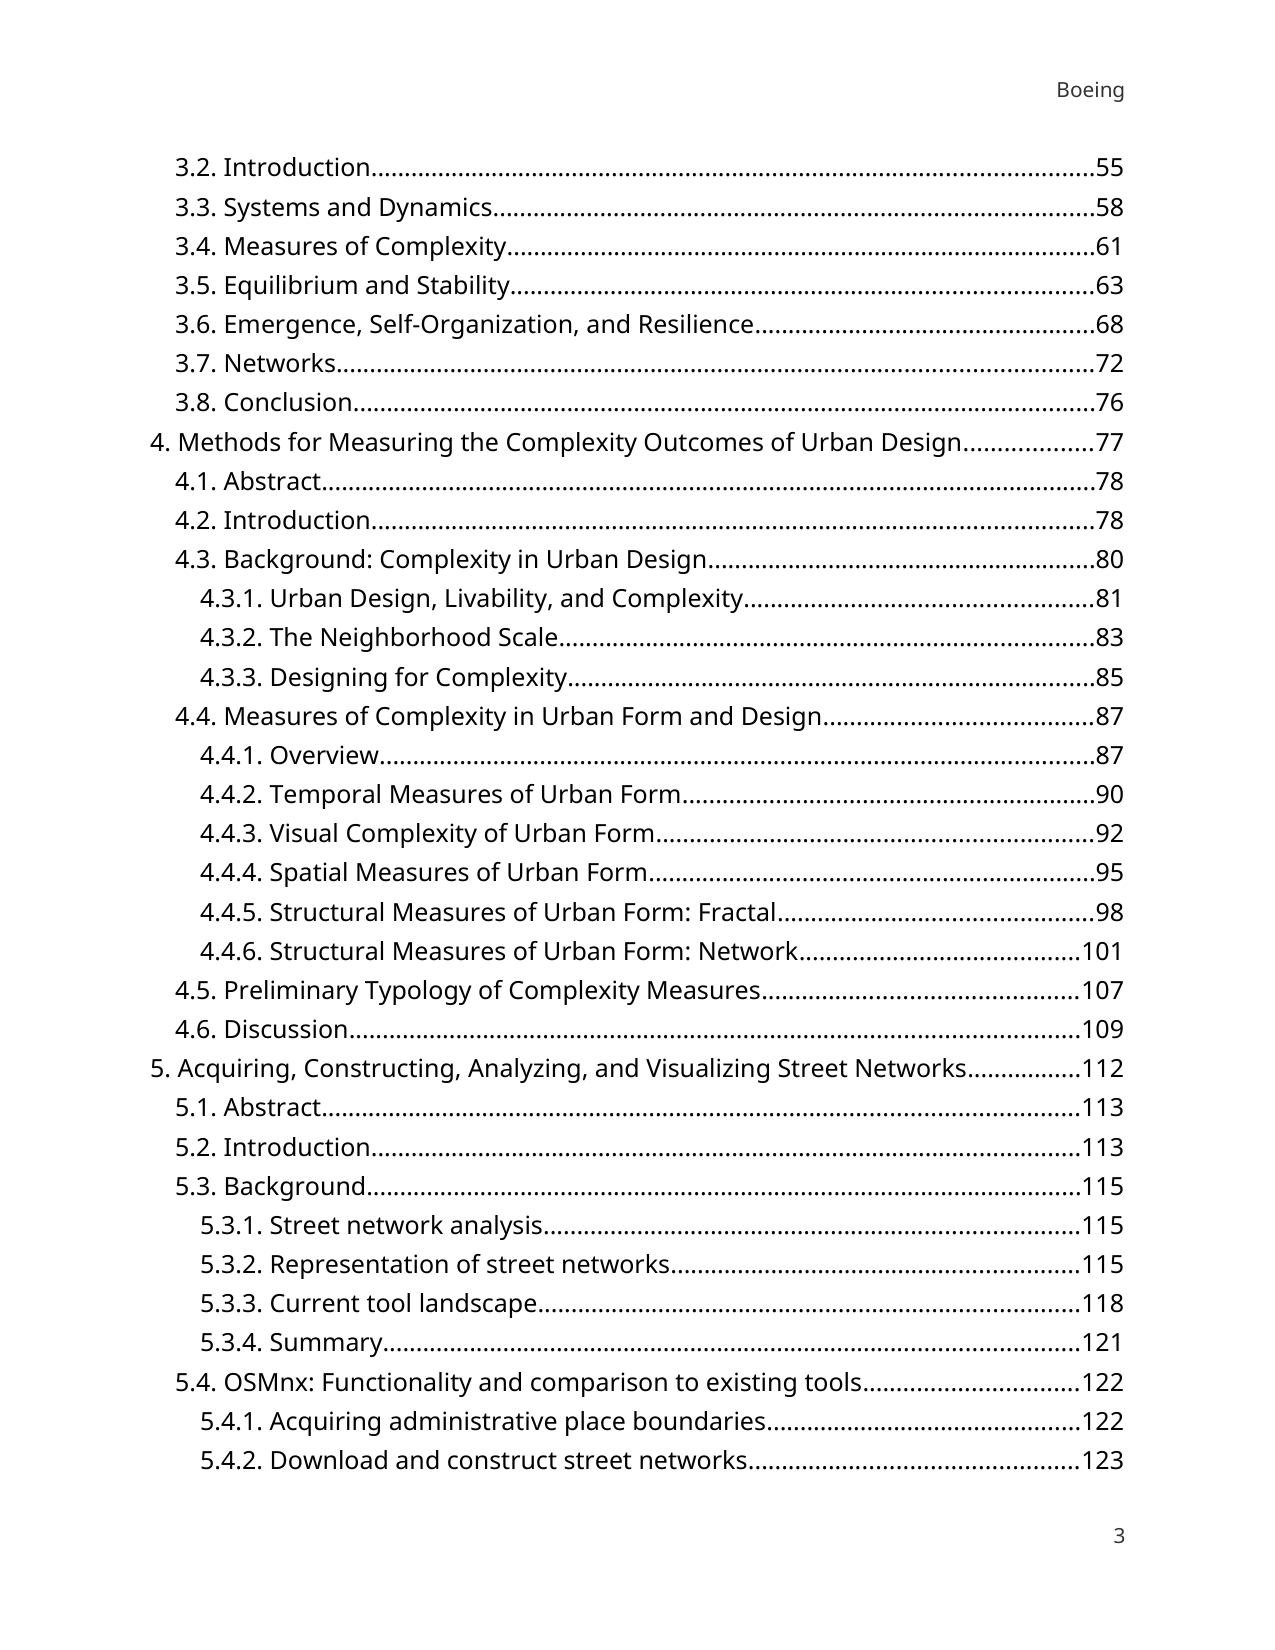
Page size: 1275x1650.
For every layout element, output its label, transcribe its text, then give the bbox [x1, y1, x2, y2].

text 4.1. Abstract 78 [175, 463, 1125, 497]
text 4.5. Preliminary Typology of Complexity Measures 107 [175, 972, 1125, 1007]
text 3.8. Conclusion 76 [175, 385, 1125, 419]
text 4.4.2. Temporal Measures of Urban Form 90 [200, 777, 1125, 811]
text 5.2. Introduction 113 [175, 1129, 1125, 1163]
text 4. Methods for Measuring the Complexity Outcomes of Urban Design 77 [150, 424, 1125, 458]
text 3.4. Measures of Complexity 61 [175, 228, 1125, 262]
text 4.6. Discussion 109 [175, 1012, 1125, 1046]
text 5.4. OSMnx: Functionality and comparison to existing tools 122 [175, 1364, 1125, 1398]
text 3.7. Networks 72 [175, 346, 1125, 380]
text 5.4.1. Acquiring administrative place boundaries 122 [200, 1403, 1125, 1437]
text 5.1. Abstract 113 [175, 1090, 1125, 1124]
text 3.3. Systems and Dynamics 58 [175, 189, 1125, 223]
text 3.5. Equilibrium and Stability 63 [175, 267, 1125, 302]
text 5.3.1. Street network analysis 115 [200, 1207, 1125, 1242]
text 4.4.4. Spatial Measures of Urban Form 95 [200, 855, 1125, 889]
text 5.3. Background 115 [175, 1168, 1125, 1202]
text 4.2. Introduction 78 [175, 502, 1125, 537]
text 3.2. Introduction 55 [175, 150, 1125, 184]
text 5.3.3. Current tool landscape 118 [200, 1286, 1125, 1320]
text 4.4.3. Visual Complexity of Urban Form 92 [200, 816, 1125, 850]
text 3.6. Emergence, Self-Organization, and Resilience 68 [175, 307, 1125, 341]
text 4.3.3. Designing for Complexity 85 [200, 659, 1125, 693]
text 4.4. Measures of Complexity in Urban Form and Design 87 [175, 698, 1125, 732]
text 4.4.6. Structural Measures of Urban Form: Network 101 [200, 933, 1125, 967]
text 4.3.2. The Neighborhood Scale 83 [200, 620, 1125, 654]
text 4.3.1. Urban Design, Livability, and Complexity 81 [200, 581, 1125, 615]
text 5.3.2. Representation of street networks 115 [200, 1247, 1125, 1281]
text 5. Acquiring, Constructing, Analyzing, and Visualizing Street Networks 112 [150, 1051, 1125, 1085]
text 5.4.2. Download and construct street networks 123 [200, 1442, 1125, 1477]
text 5.3.4. Summary 121 [200, 1325, 1125, 1359]
text 4.3. Background: Complexity in Urban Design 80 [175, 542, 1125, 576]
text 4.4.1. Overview 87 [200, 737, 1125, 772]
text 4.4.5. Structural Measures of Urban Form: Fractal 98 [200, 894, 1125, 928]
